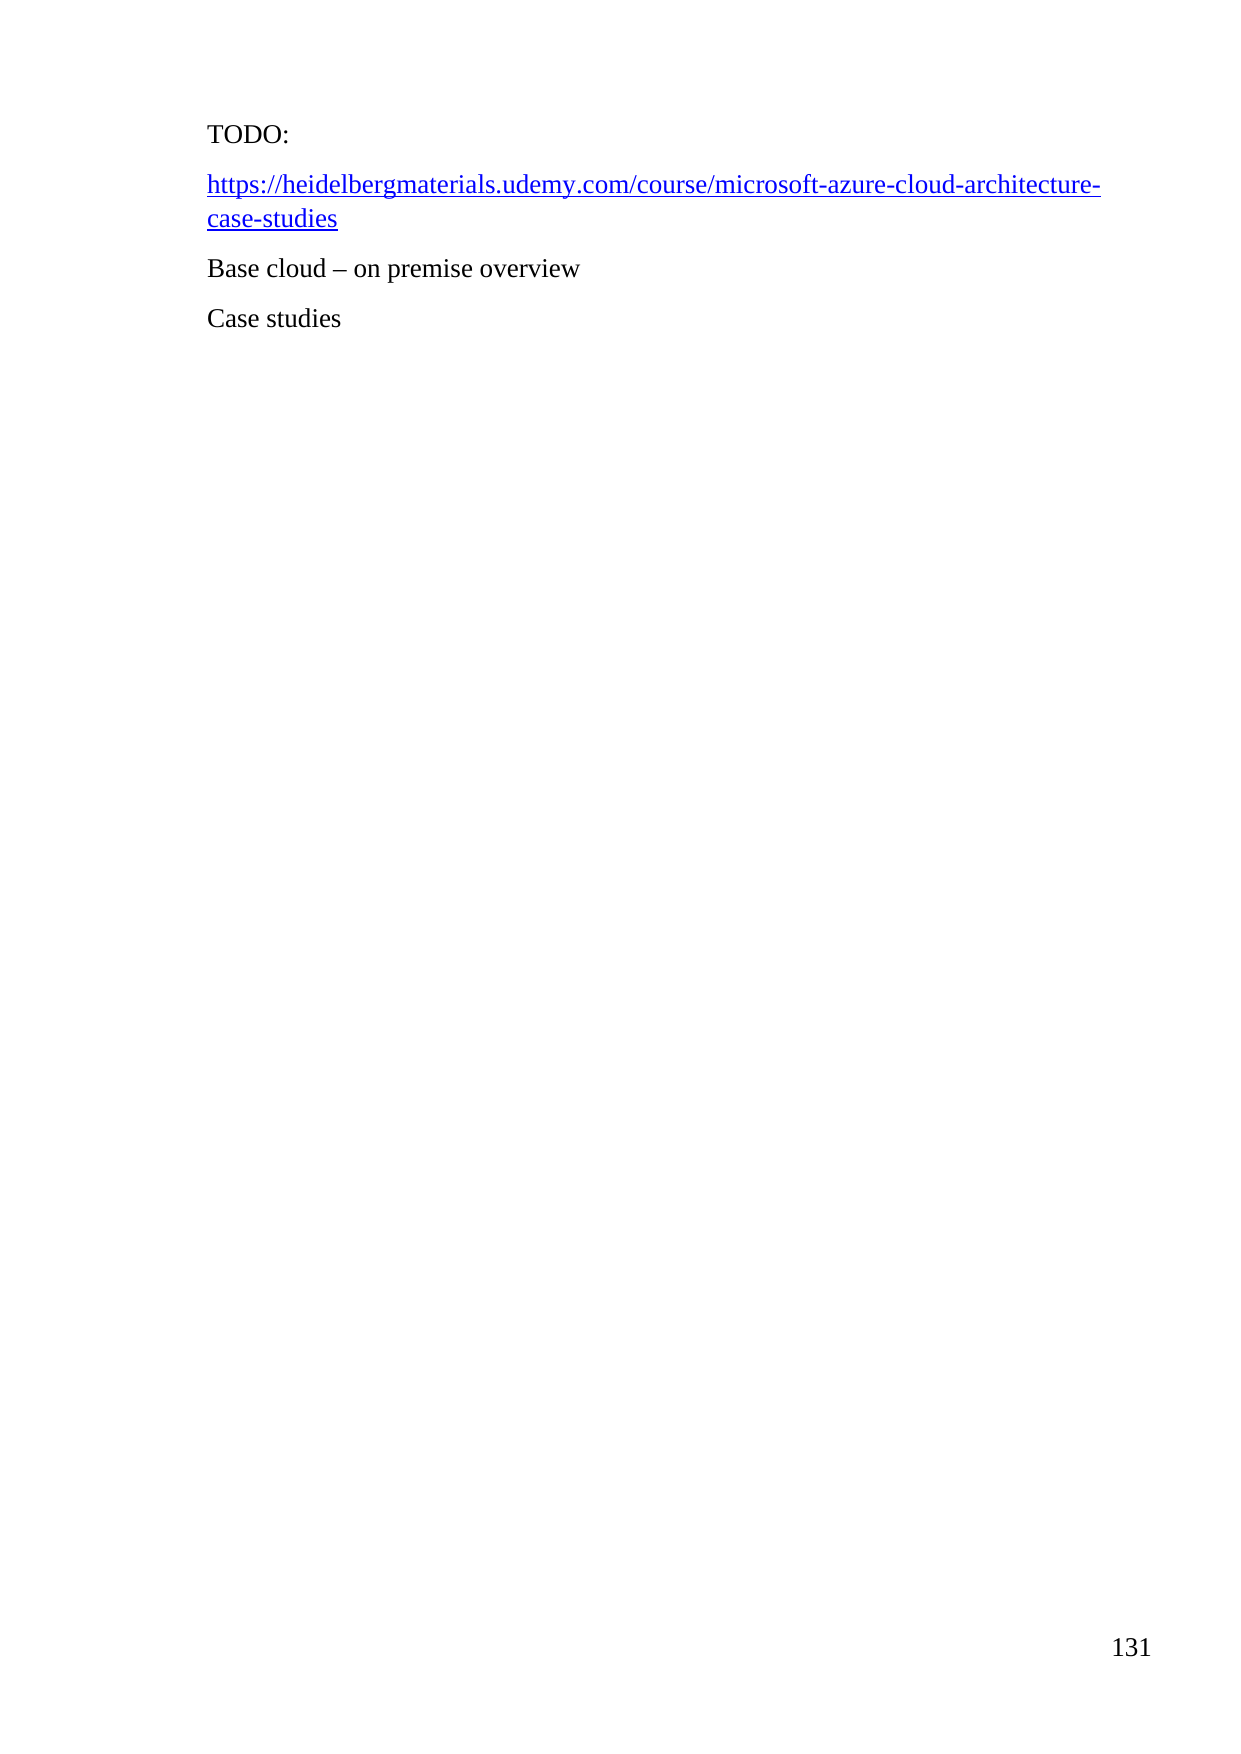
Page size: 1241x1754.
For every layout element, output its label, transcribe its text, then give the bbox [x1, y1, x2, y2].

text TODO: [207, 118, 1152, 149]
text https://heidelbergmaterials.udemy.com/course/microsoft-azure-cloud-architecture-case-studies [207, 168, 1152, 233]
text Case studies [207, 302, 1152, 333]
text Base cloud – on premise overview [207, 252, 1152, 283]
